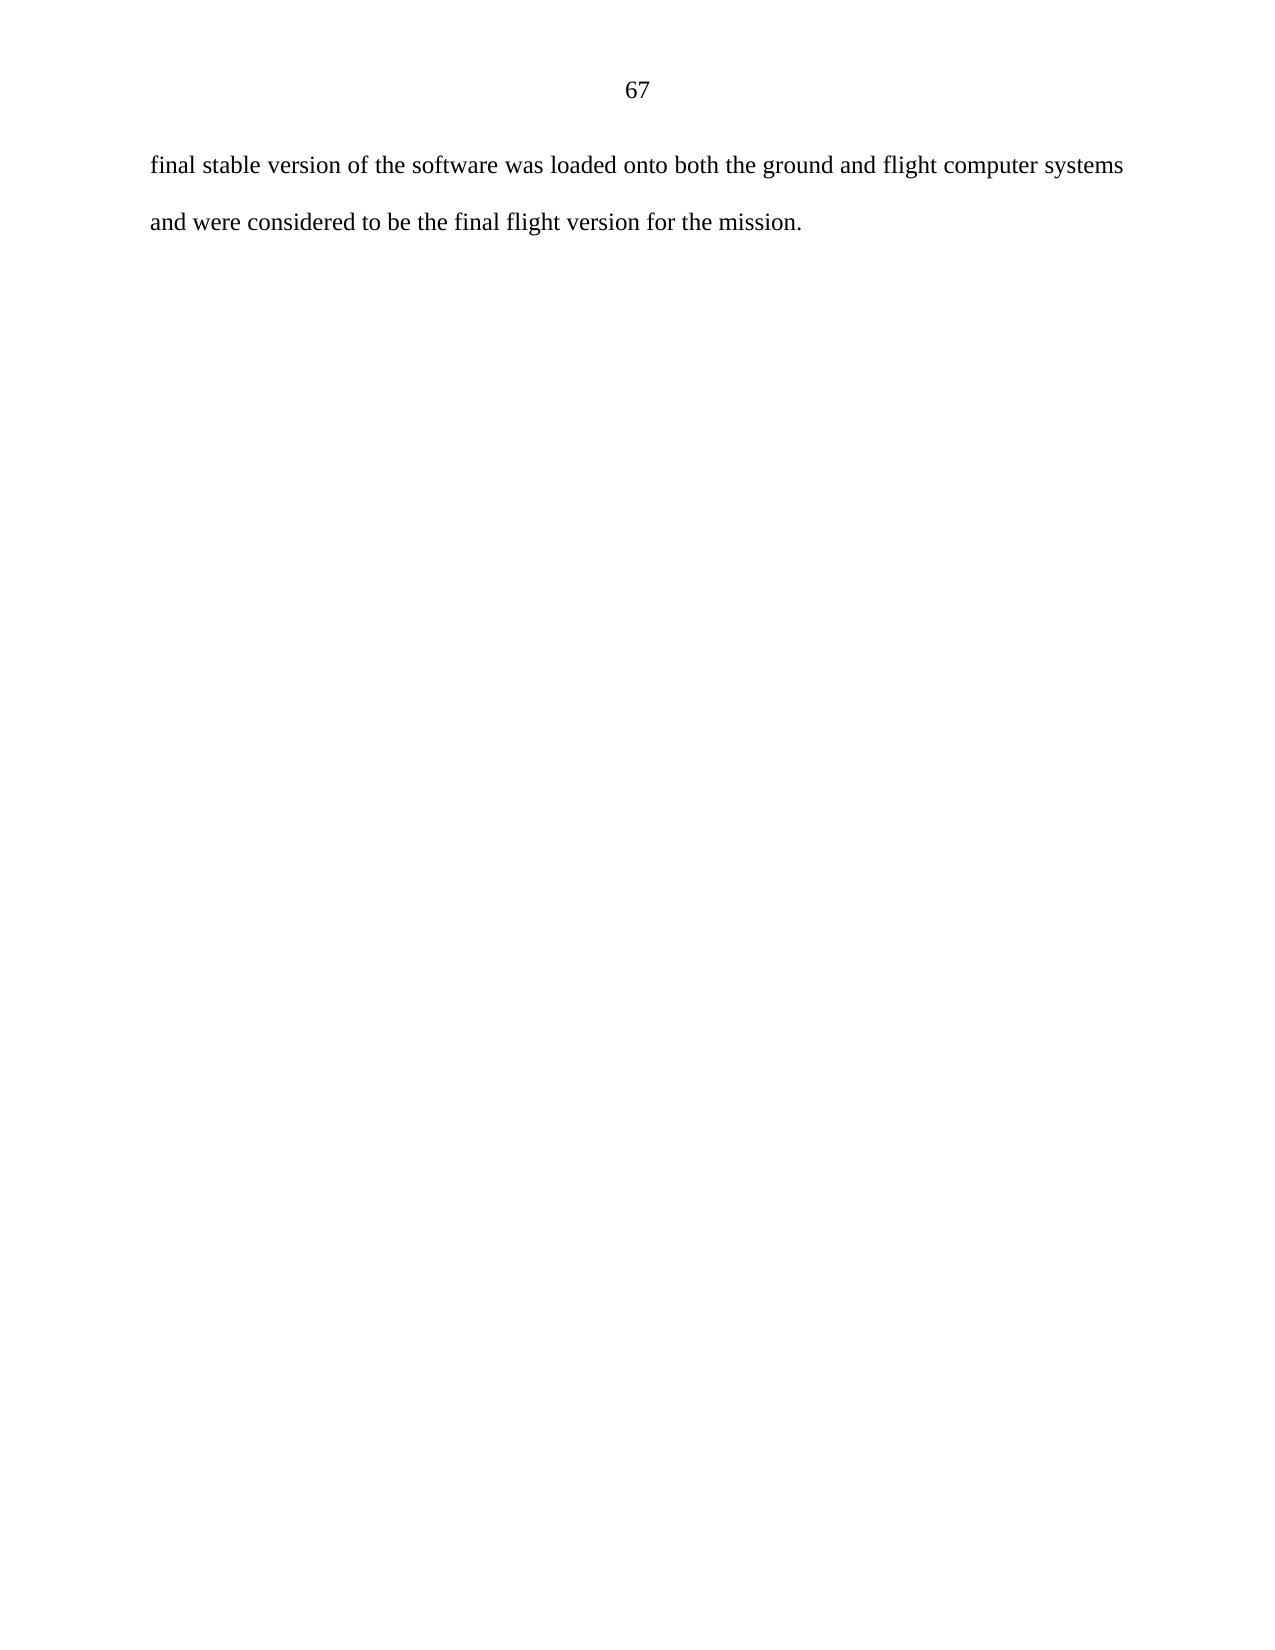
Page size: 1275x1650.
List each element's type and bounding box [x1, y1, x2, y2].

text [150, 150, 1125, 236]
